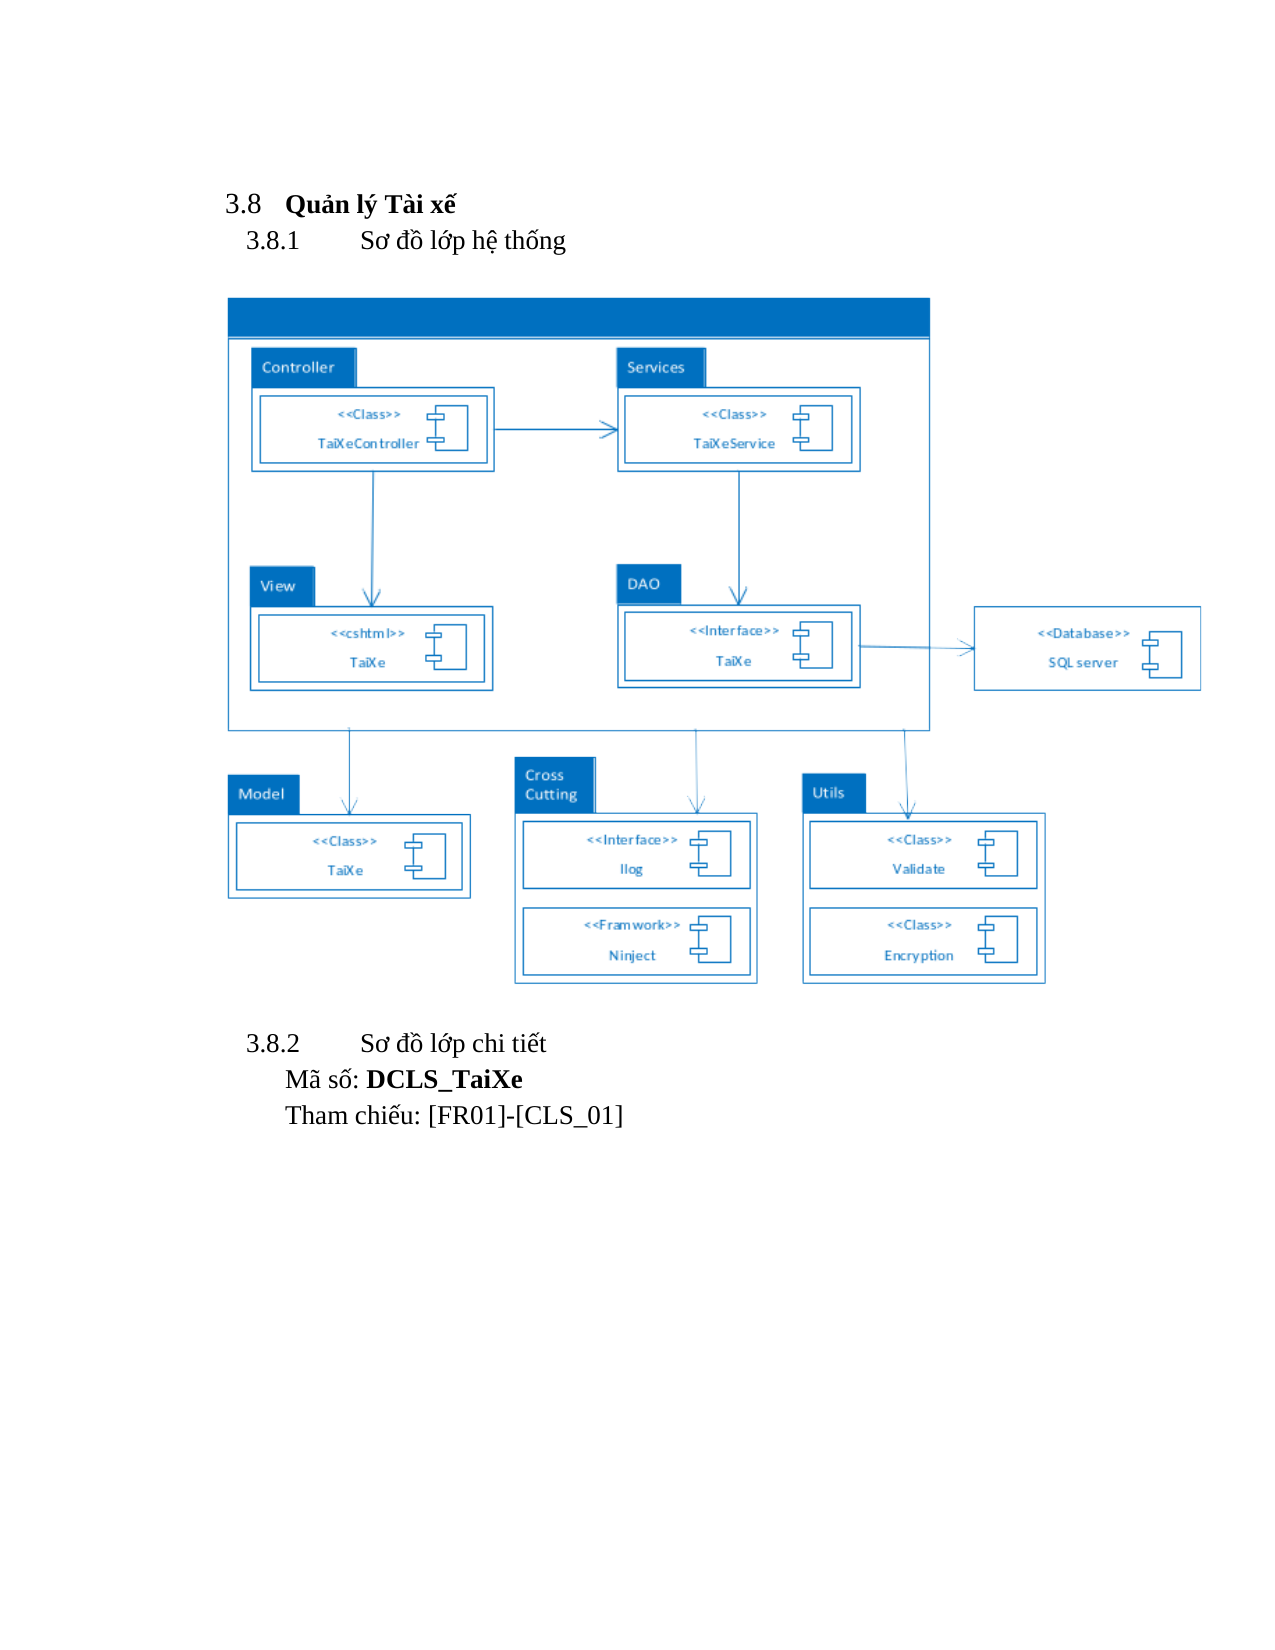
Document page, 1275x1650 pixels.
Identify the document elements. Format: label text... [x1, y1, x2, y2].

list Tham chiếu: [FR01]-[CLS_01] [285, 1099, 1125, 1130]
list Mã số: DCLS_TaiXe [285, 1063, 1125, 1094]
list Sơ đồ lớp hệ thống [300, 224, 1125, 255]
list Sơ đồ lớp chi tiết [300, 1027, 1125, 1058]
text Quản lý Tài xế [225, 186, 1125, 219]
